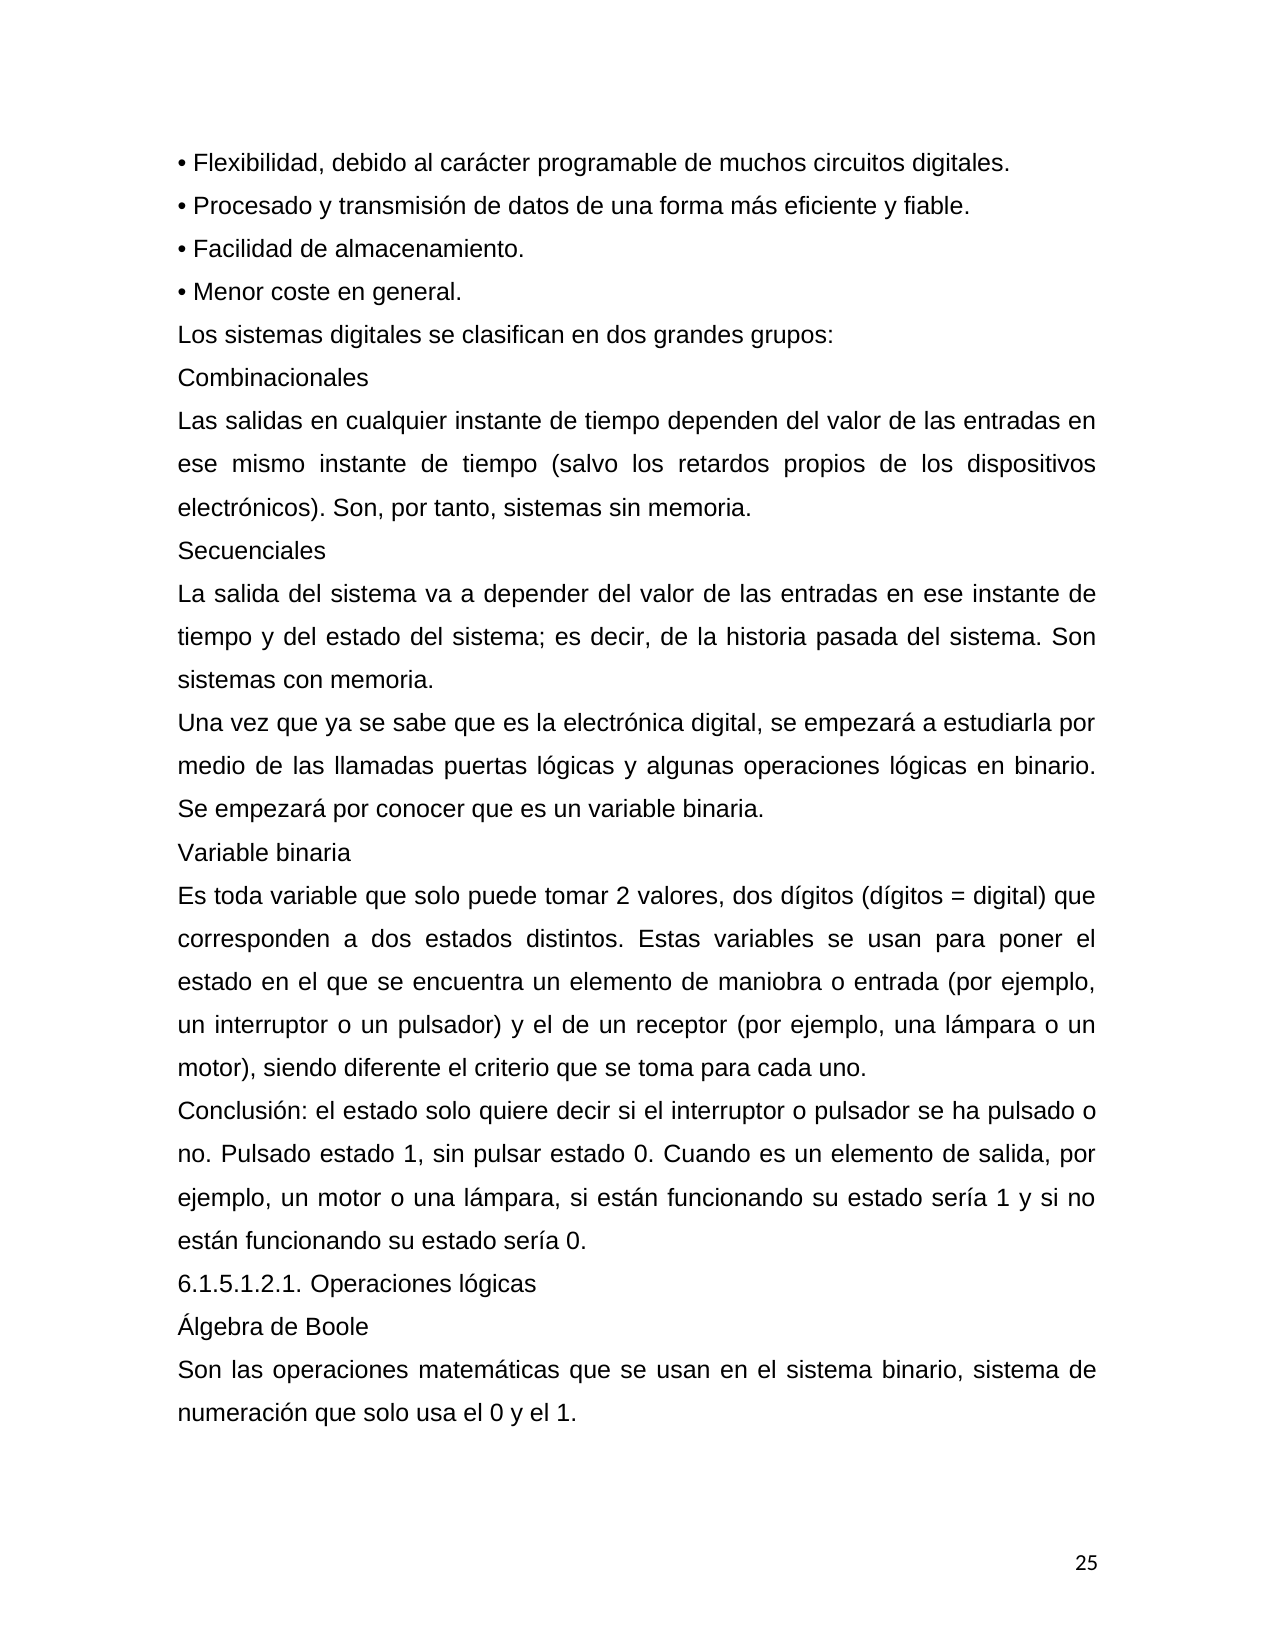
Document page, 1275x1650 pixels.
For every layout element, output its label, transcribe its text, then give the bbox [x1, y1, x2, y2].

text Combinacionales [177, 363, 1098, 392]
text Secuenciales [177, 536, 1098, 564]
text Operaciones lógicas [177, 1269, 1098, 1298]
text • Facilidad de almacenamiento. [177, 234, 1098, 263]
text Son las operaciones matemáticas que se usan en el sistema binario, sistema de numeración que solo usa el 0 y el 1. [177, 1355, 1098, 1427]
text Es toda variable que solo puede tomar 2 valores, dos dígitos (dígitos = digital) que corresponden a dos estados distintos. Estas variables se usan para poner el estado en el que se encuentra un elemento de maniobra o entrada (por ejemplo, un interruptor o un pulsador) y el de un receptor (por ejemplo, una lámpara o un motor), siendo diferente el criterio que se toma para cada uno. [177, 881, 1098, 1082]
text • Menor coste en general. [177, 277, 1098, 306]
text Las salidas en cualquier instante de tiempo dependen del valor de las entradas en ese mismo instante de tiempo (salvo los retardos propios de los dispositivos electrónicos). Son, por tanto, sistemas sin memoria. [177, 406, 1098, 521]
text Álgebra de Boole [177, 1312, 1098, 1341]
text La salida del sistema va a depender del valor de las entradas en ese instante de tiempo y del estado del sistema; es decir, de la historia pasada del sistema. Son sistemas con memoria. [177, 579, 1098, 694]
text Variable binaria [177, 838, 1098, 866]
text Una vez que ya se sabe que es la electrónica digital, se empezará a estudiarla por medio de las llamadas puertas lógicas y algunas operaciones lógicas en binario. Se empezará por conocer que es un variable binaria. [177, 708, 1098, 823]
text Los sistemas digitales se clasifican en dos grandes grupos: [177, 320, 1098, 349]
text • Flexibilidad, debido al carácter programable de muchos circuitos digitales. [177, 148, 1098, 176]
text Conclusión: el estado solo quiere decir si el interruptor o pulsador se ha pulsado o no. Pulsado estado 1, sin pulsar estado 0. Cuando es un elemento de salida, por ejemplo, un motor o una lámpara, si están funcionando su estado sería 1 y si no están funcionando su estado sería 0. [177, 1096, 1098, 1254]
text • Procesado y transmisión de datos de una forma más eficiente y fiable. [177, 191, 1098, 219]
